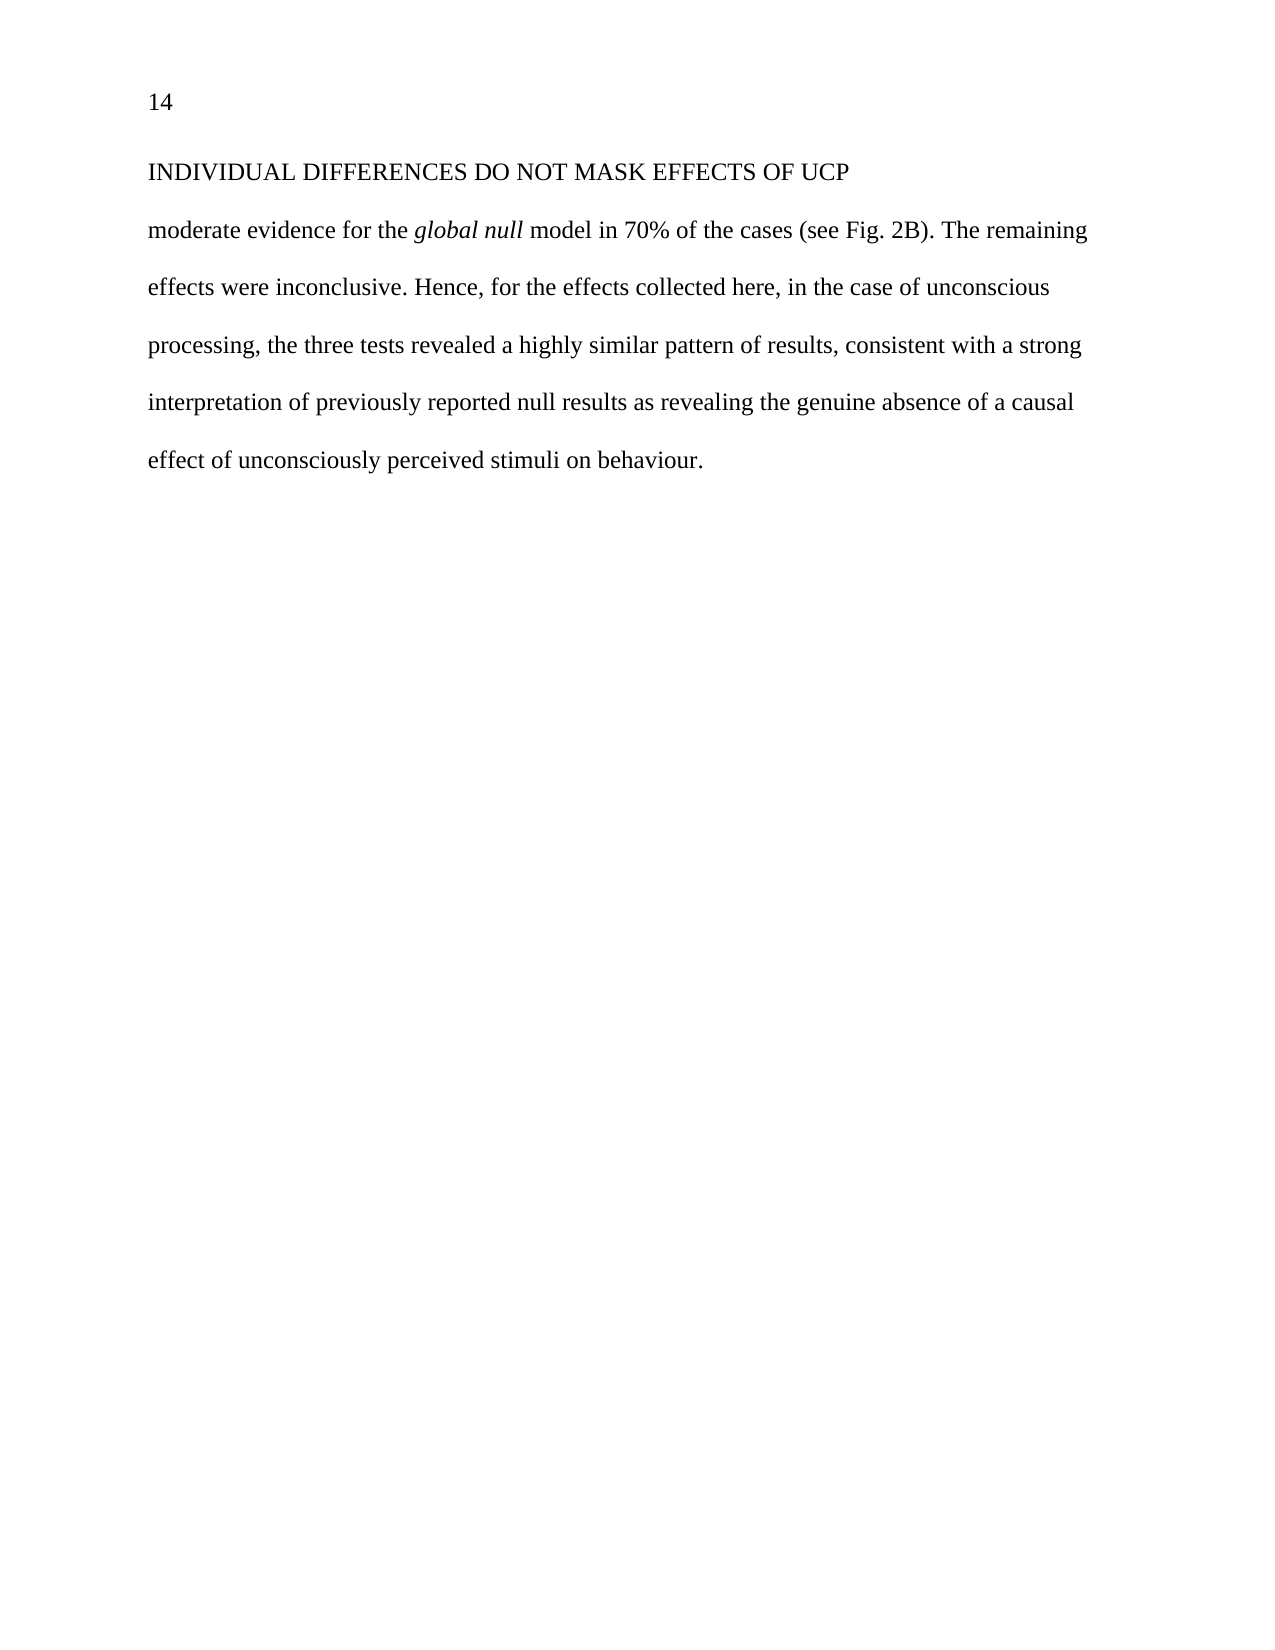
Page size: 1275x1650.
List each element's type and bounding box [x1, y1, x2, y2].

text [148, 215, 1127, 474]
